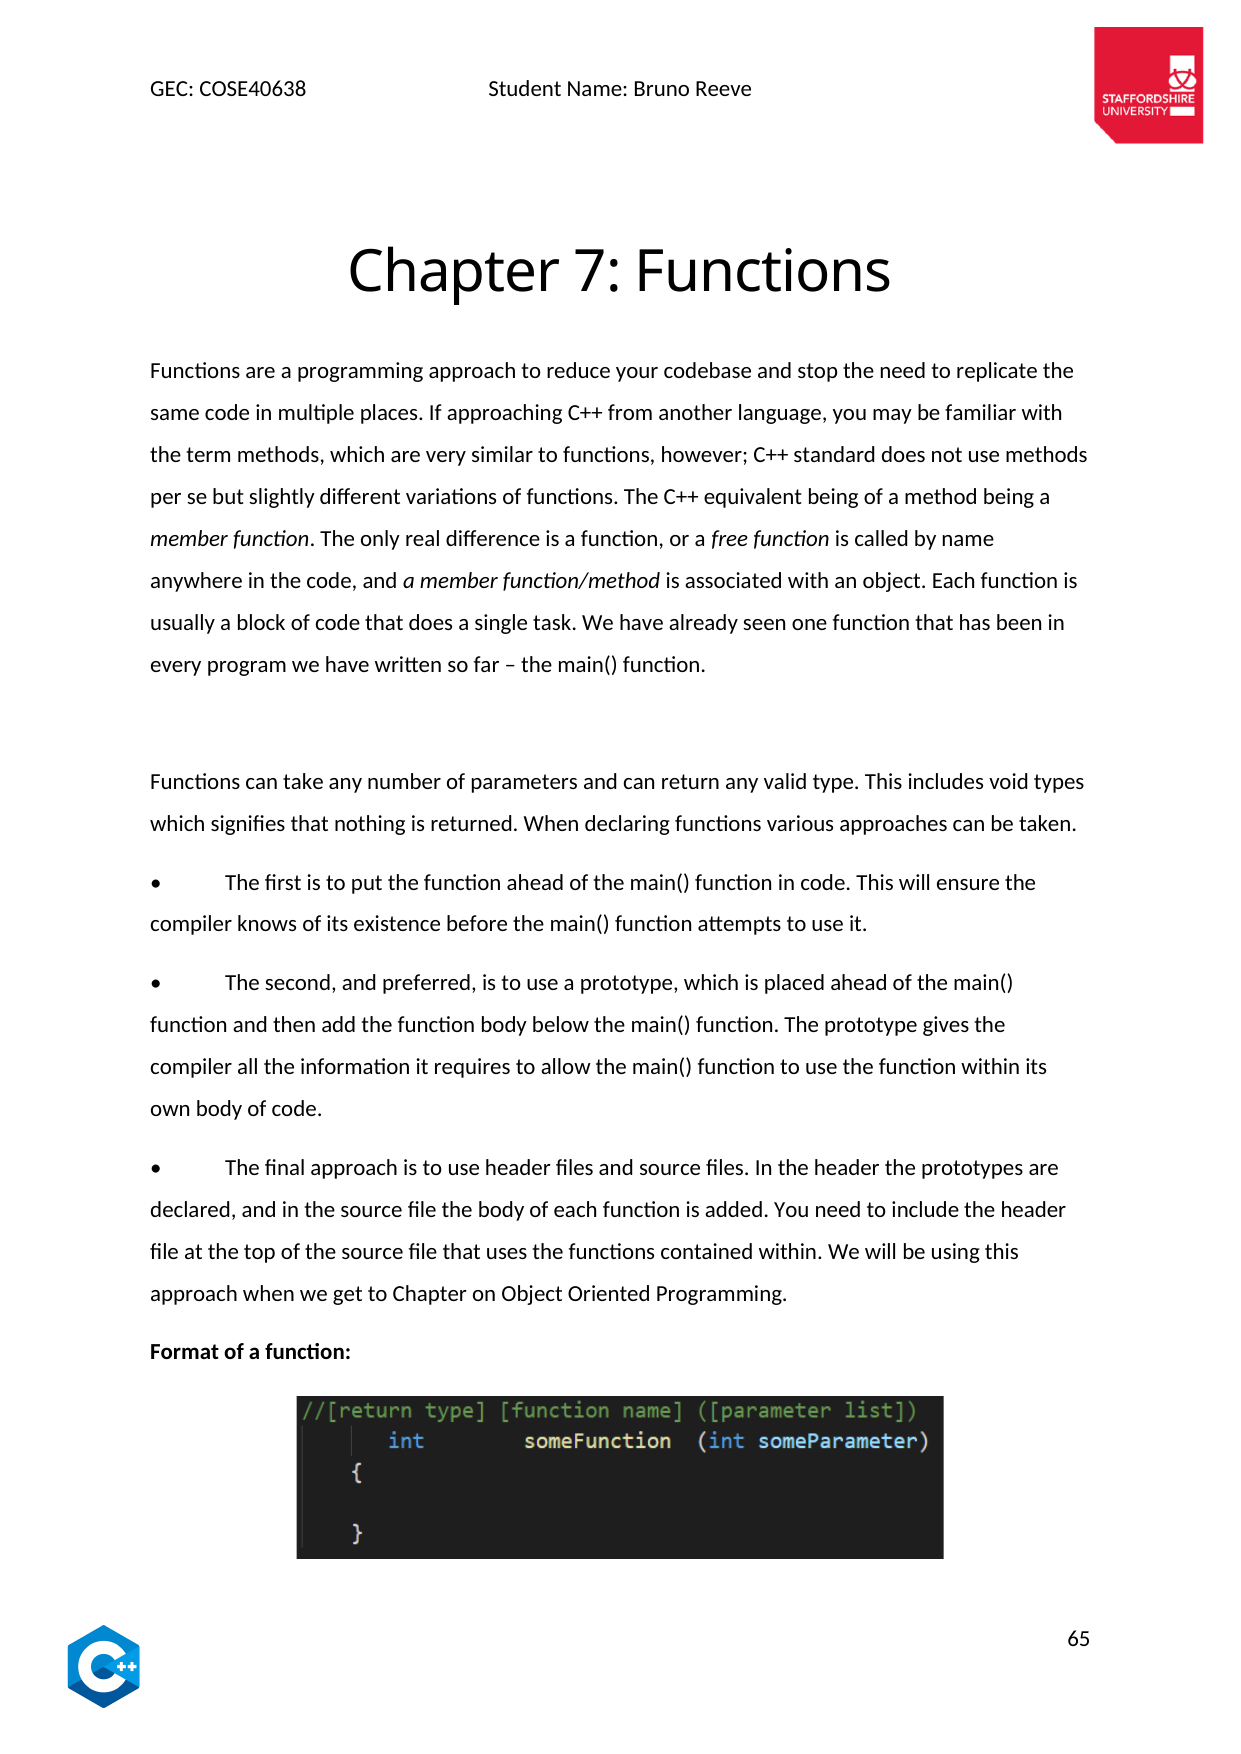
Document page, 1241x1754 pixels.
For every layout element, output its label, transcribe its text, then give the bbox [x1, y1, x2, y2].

picture [296, 1396, 944, 1559]
text • The second, and preferred, is to use a prototype, which is placed ahead of the main() function and then add the function body below the main() function. The prototype gives the compiler all the information it requires to allow the main() function to use the function within its own body of code. [150, 968, 1090, 1122]
text Format of a function: [150, 1337, 1090, 1365]
text • The first is to put the function ahead of the main() function in code. This will ensure the compiler knows of its existence before the main() function attempts to use it. [150, 868, 1090, 938]
text Functions are a programming approach to reduce your codebase and stop the need to replicate the same code in multiple places. If approaching C++ from another language, you may be familiar with the term methods, which are very similar to functions, however; C++ standard does not use methods per se but slightly different variations of functions. The C++ equivalent being of a method being a member function. The only real difference is a function, or a free function is called by name anywhere in the code, and a member function/method is associated with an object. Each function is usually a block of code that does a single task. We have already seen one function that has been in every program we have written so far – the main() function. [150, 356, 1090, 678]
picture [1088, 27, 1209, 148]
title Chapter 7: Functions [150, 229, 1090, 309]
text Functions can take any number of parameters and can return any valid type. This includes void types which signifies that nothing is returned. When declaring functions various approaches can be taken. [150, 767, 1090, 837]
picture [53, 1625, 150, 1708]
text • The final approach is to use header files and source files. In the header the prototypes are declared, and in the source file the body of each function is added. You need to include the header file at the top of the source file that uses the functions contained within. We will be using this approach when we get to Chapter on Object Oriented Programming. [150, 1153, 1090, 1307]
